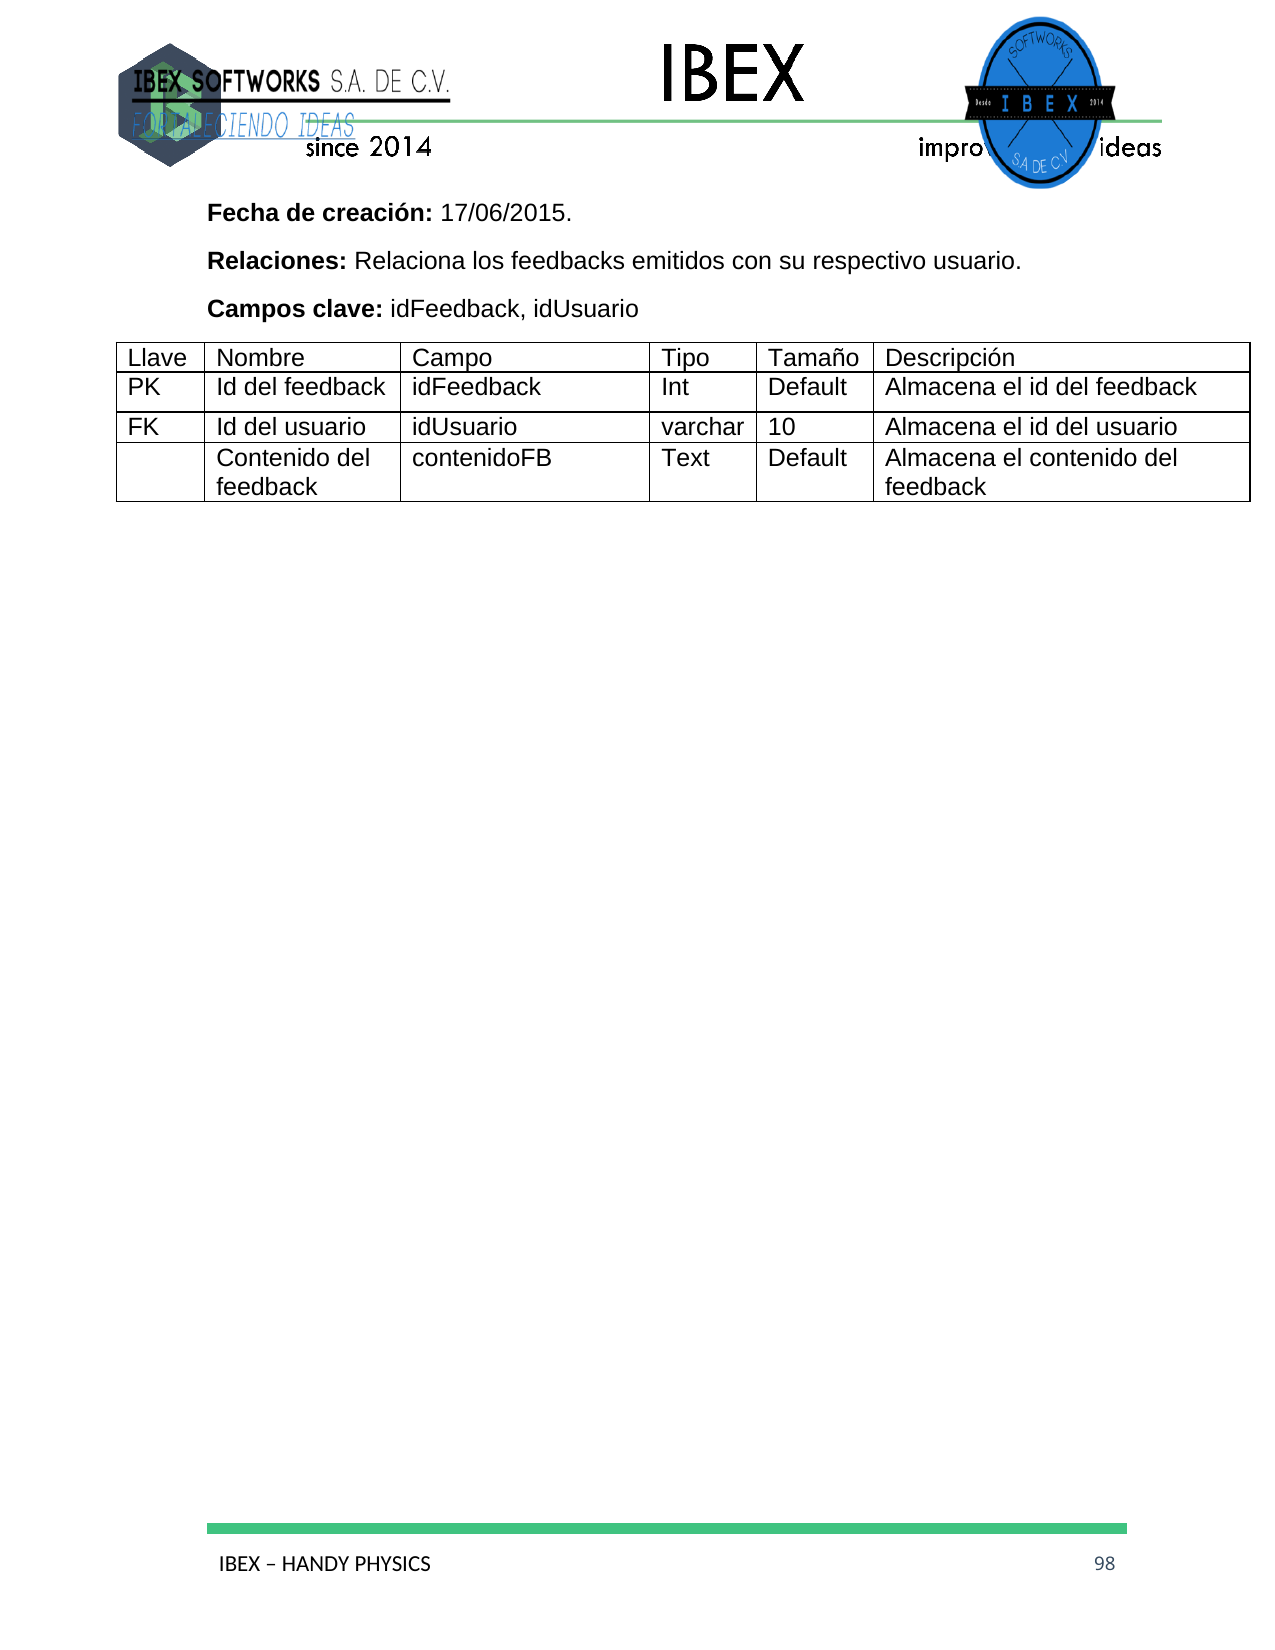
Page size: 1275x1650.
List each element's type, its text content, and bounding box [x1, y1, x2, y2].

table_cell FK [117, 413, 204, 442]
table_cell idFeedback [401, 373, 649, 411]
table_cell Int [650, 373, 756, 411]
table_cell Id del usuario [205, 413, 400, 442]
table_header Tipo [650, 343, 756, 371]
table_cell Id del feedback [205, 373, 400, 411]
table_cell Default [757, 373, 873, 411]
table_cell Almacena el contenido del feedback [874, 443, 1249, 501]
table_header Llave [117, 343, 204, 371]
table_cell Text [650, 443, 756, 501]
table_cell Default [757, 443, 873, 501]
table_cell PK [117, 373, 204, 411]
table_header Descripción [874, 343, 1249, 371]
text Campos clave: idFeedback, idUsuario [207, 294, 1127, 323]
table_cell Contenido del feedback [205, 443, 400, 501]
table_cell contenidoFB [401, 443, 649, 501]
table_cell 10 [757, 413, 873, 442]
text Relaciones: Relaciona los feedbacks emitidos con su respectivo usuario. [207, 246, 1127, 275]
table_cell idUsuario [401, 413, 649, 442]
table_header Tamaño [757, 343, 873, 371]
table_header Campo [401, 343, 649, 371]
picture [0, 13, 1275, 199]
table_cell Almacena el id del usuario [874, 413, 1249, 442]
table_cell [117, 443, 204, 501]
table_header Nombre [205, 343, 400, 371]
table_cell varchar [650, 413, 756, 442]
table_cell Almacena el id del feedback [874, 373, 1249, 411]
text Fecha de creación: 17/06/2015. [207, 148, 1127, 227]
